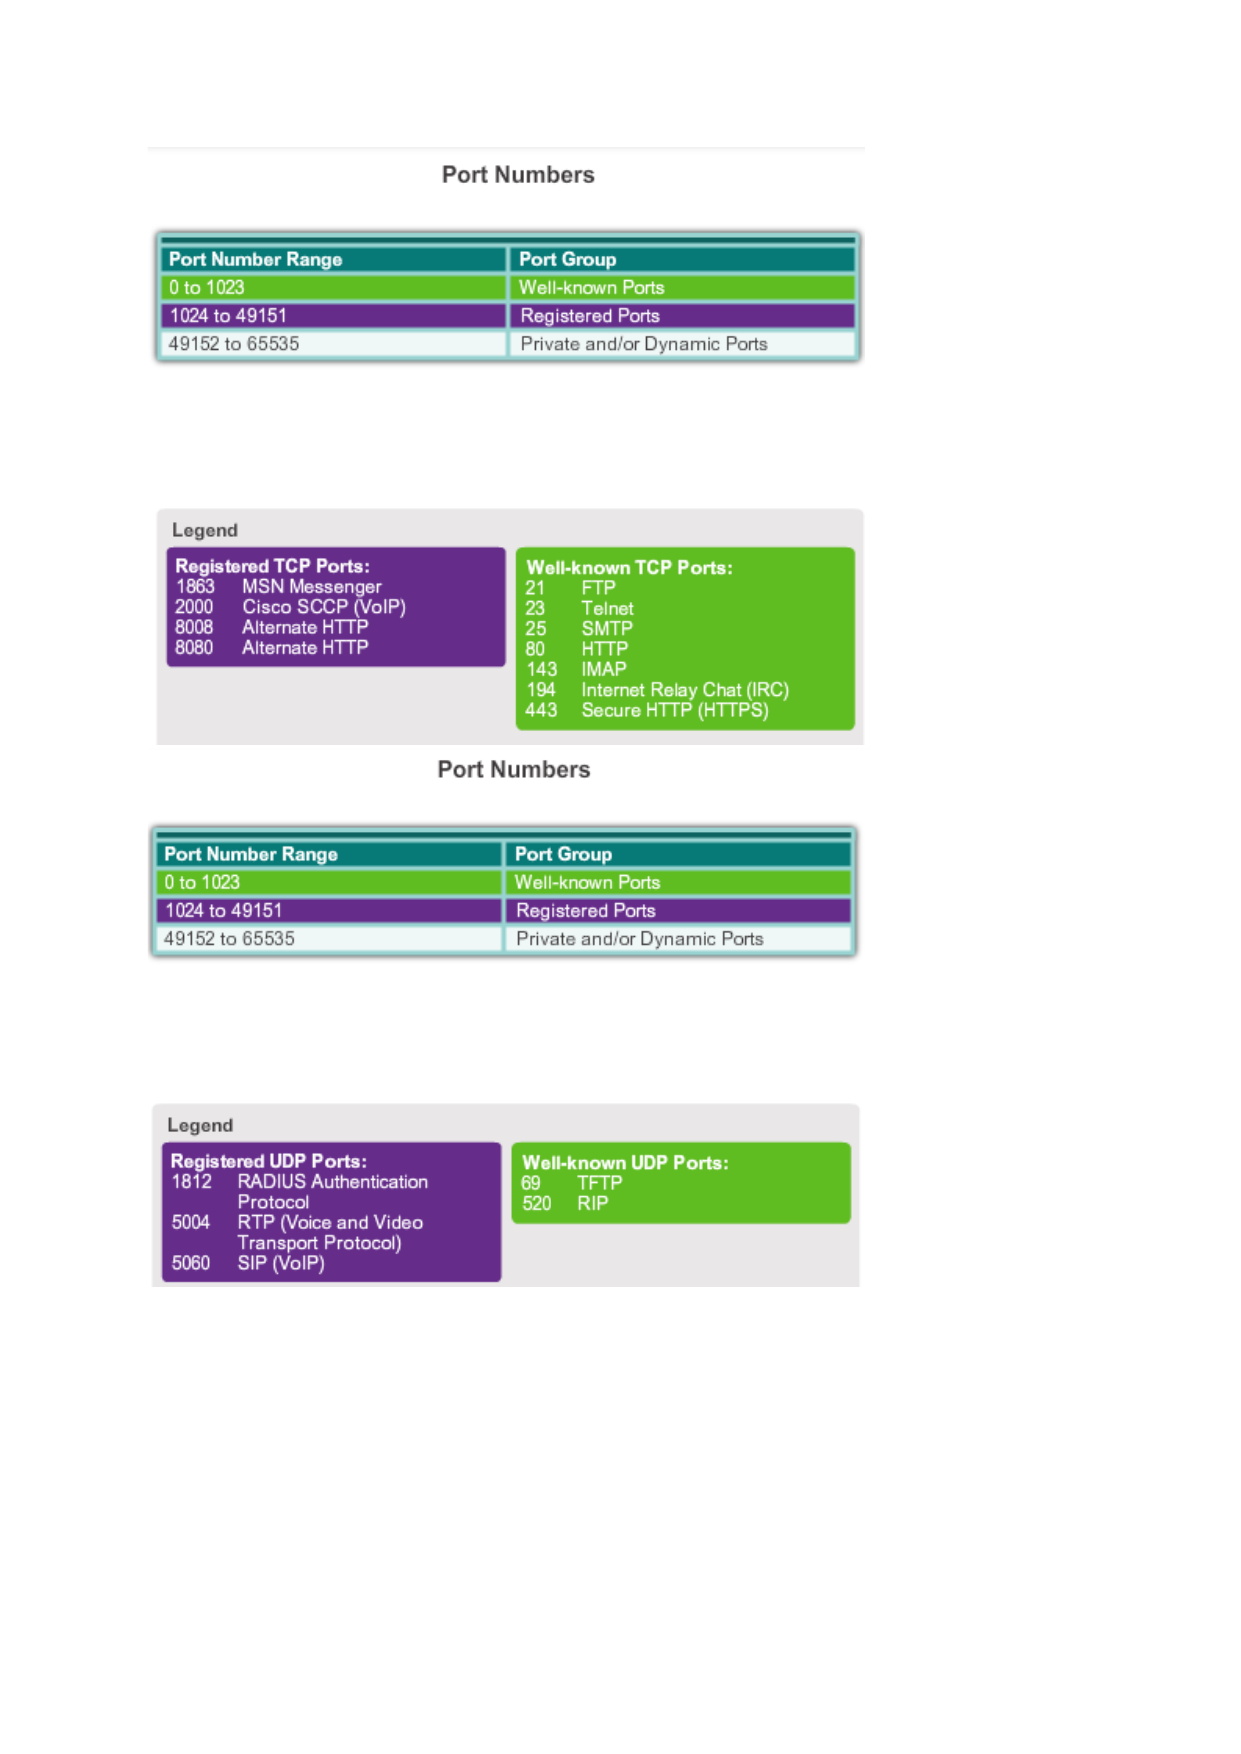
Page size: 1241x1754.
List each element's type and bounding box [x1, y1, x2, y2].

picture [147, 147, 865, 745]
picture [147, 748, 872, 1287]
